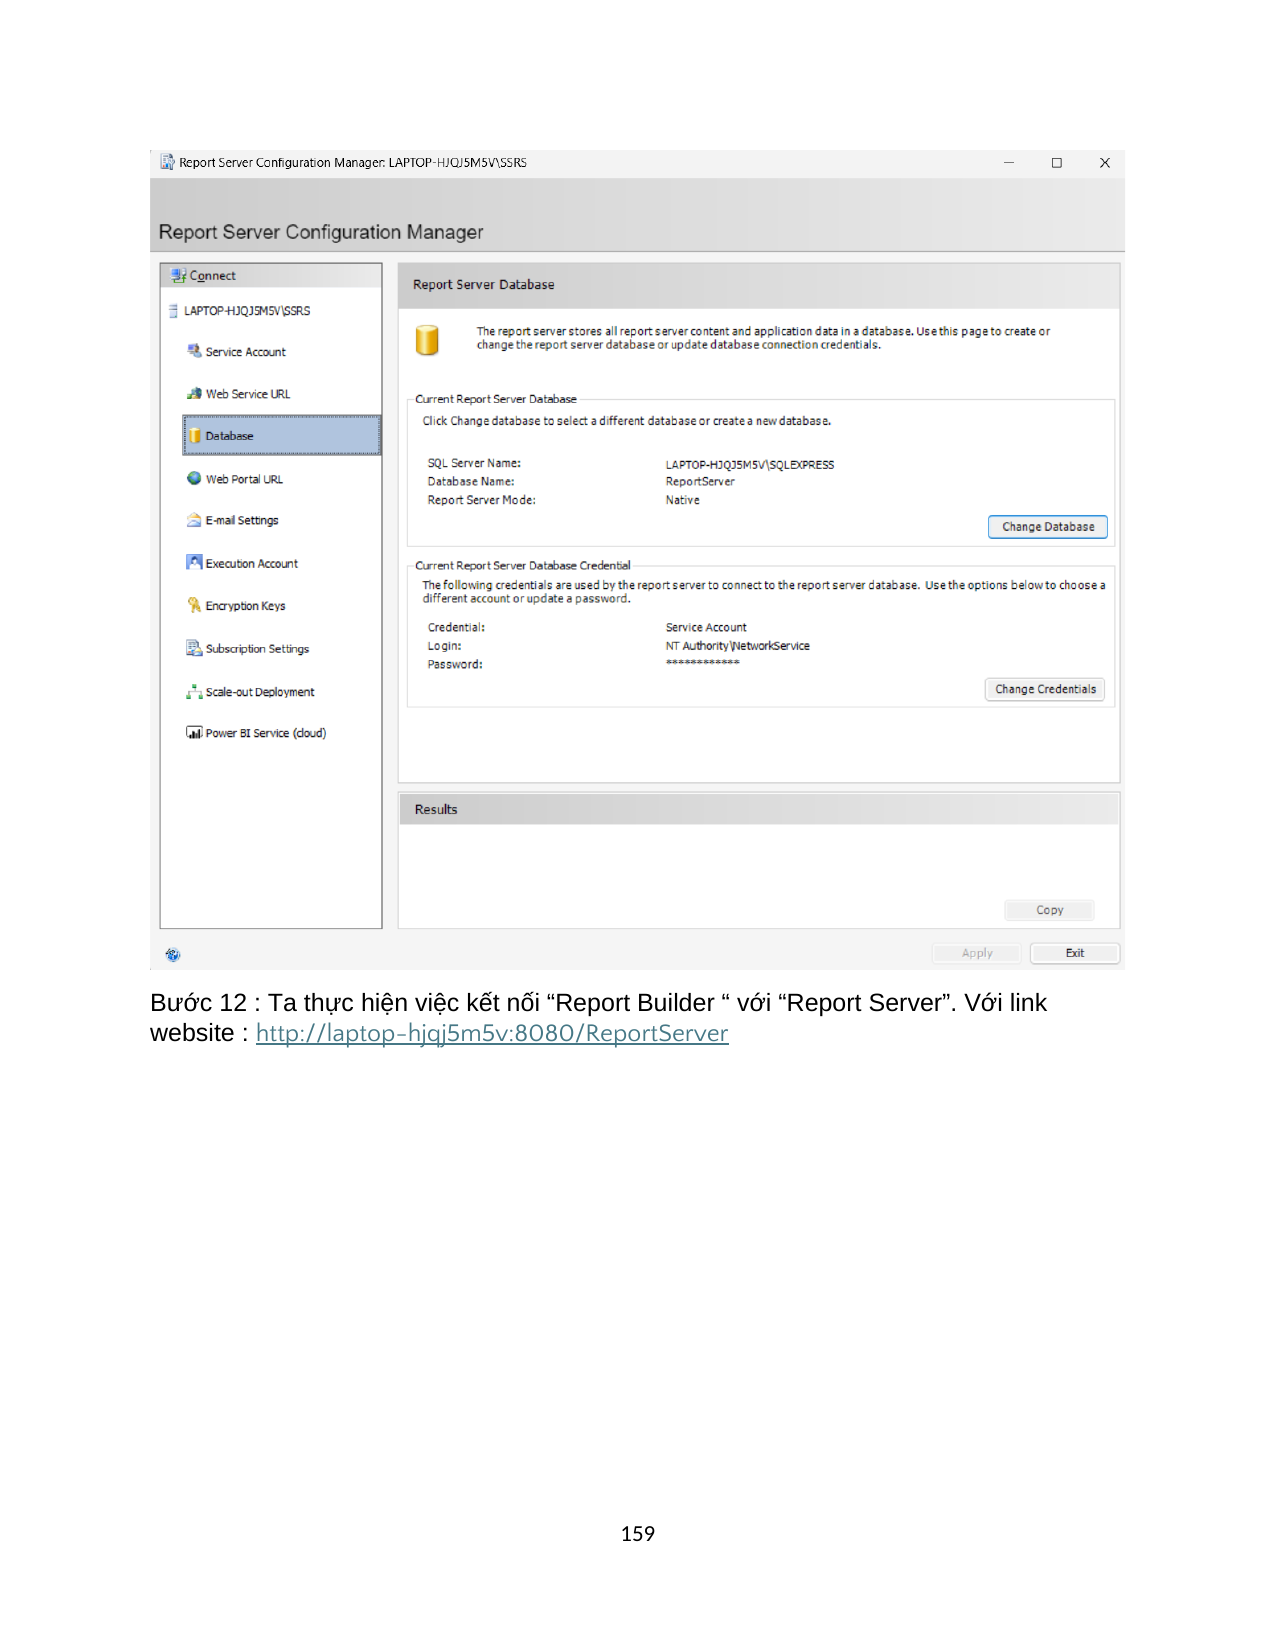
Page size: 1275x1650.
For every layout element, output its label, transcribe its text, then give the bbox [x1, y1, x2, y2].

picture [150, 150, 1125, 970]
text http://laptop-hjqj5m5v:8080/ReportServer [150, 987, 1125, 1048]
